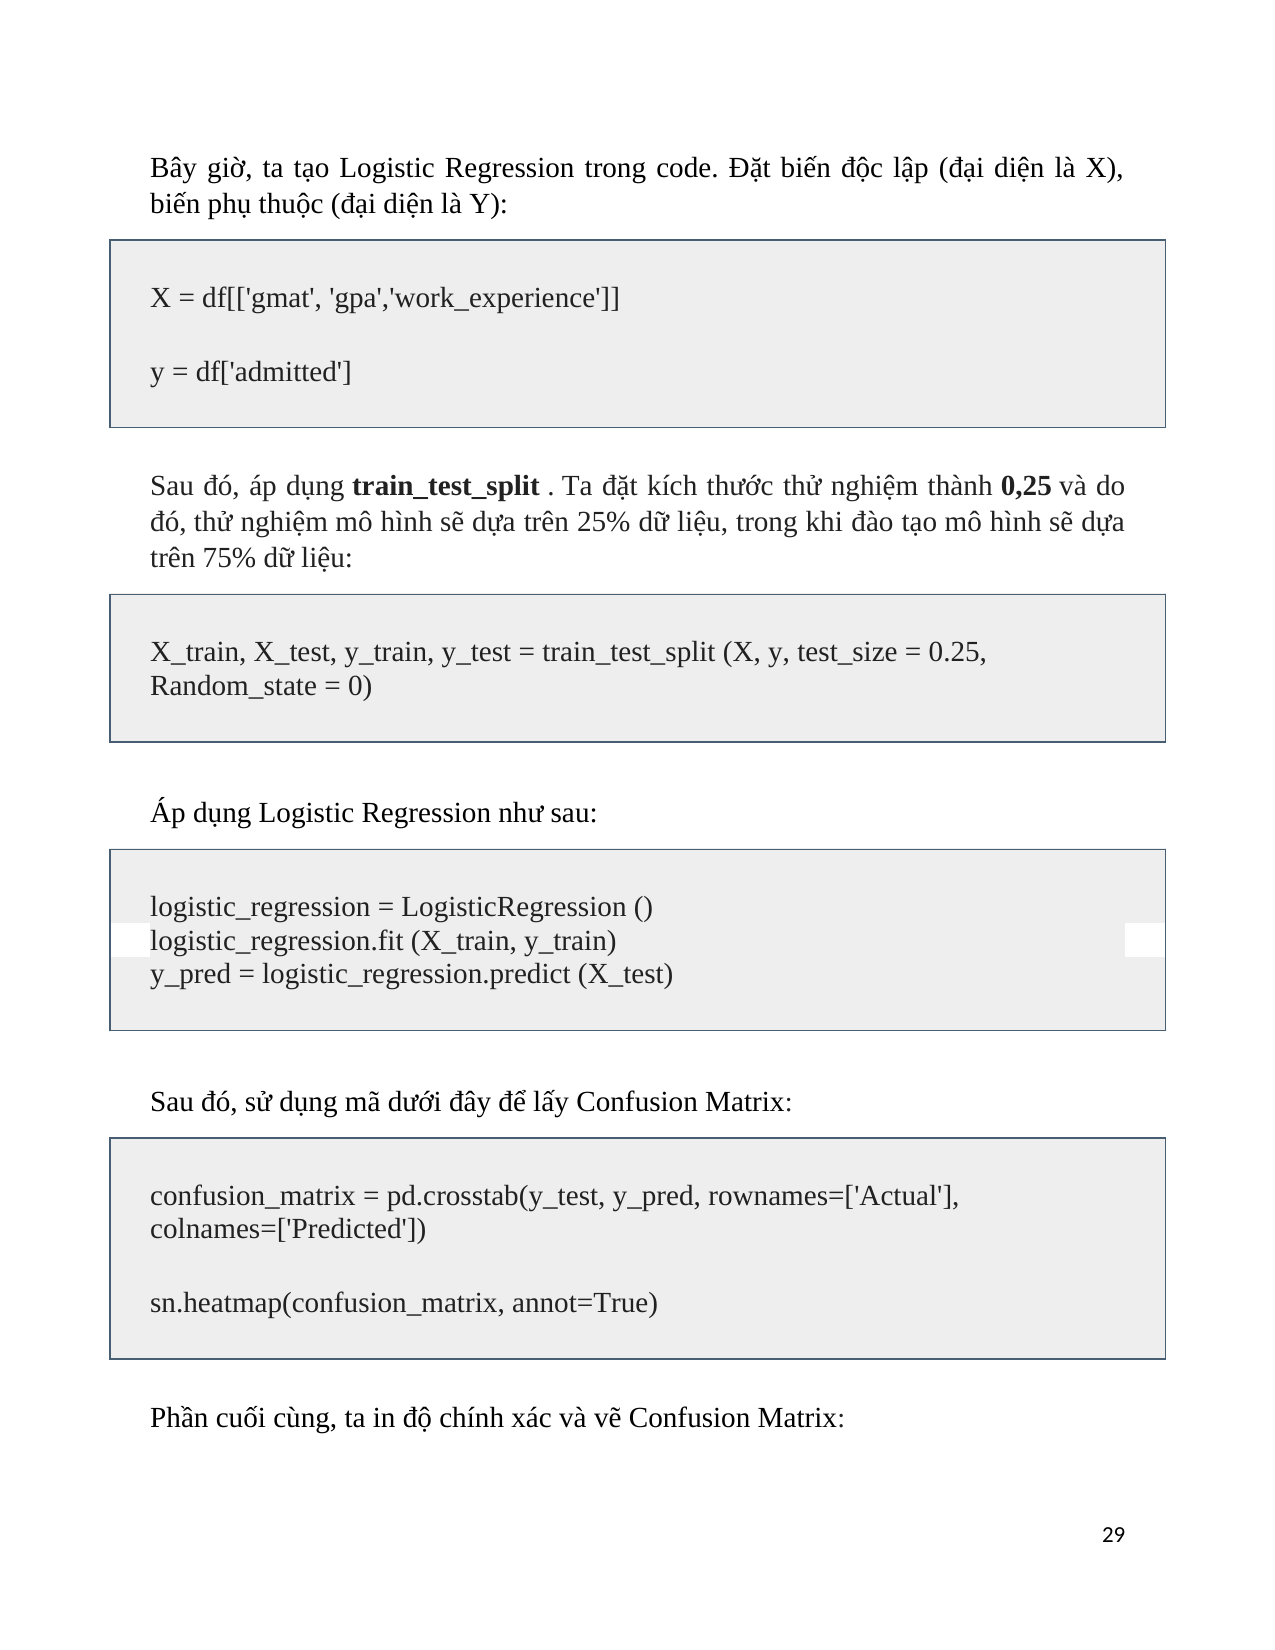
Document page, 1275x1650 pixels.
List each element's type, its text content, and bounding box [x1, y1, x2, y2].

text Bây giờ, ta tạo Logistic Regression trong code. Đặt biến độc lập (đại diện là X), biến phụ thuộc (đại diện là Y): [150, 150, 1125, 220]
text logistic_regression = LogisticRegression () [111, 850, 1165, 916]
text sn.heatmap(confusion_matrix, annot=True) [111, 1244, 1165, 1358]
text y_pred = logistic_regression.predict (X_test) [111, 916, 1165, 1030]
text Áp dụng Logistic Regression như sau: [150, 796, 1125, 829]
text Phần cuối cùng, ta in độ chính xác và vẽ Confusion Matrix: [150, 1400, 1125, 1433]
text y = df['admitted'] [111, 312, 1165, 427]
text X = df[['gmat', 'gpa','work_experience']] [111, 241, 1165, 312]
text Sau đó, áp dụng train_test_split . Ta đặt kích thước thử nghiệm thành 0,25 và do đó, thử nghiệm mô hình sẽ dựa trên 25% dữ liệu, trong khi đào tạo mô hình sẽ dựa trên 75% dữ liệu: [150, 468, 1125, 574]
text confusion_matrix = pd.crosstab(y_test, y_pred, rownames=['Actual'], colnames=['Predicted']) [111, 1139, 1165, 1244]
text X_train, X_test, y_train, y_test = train_test_split (X, y, test_size = 0.25, Random_state = 0) [111, 595, 1165, 741]
text Sau đó, sử dụng mã dưới đây để lấy Confusion Matrix: [150, 1084, 1125, 1118]
